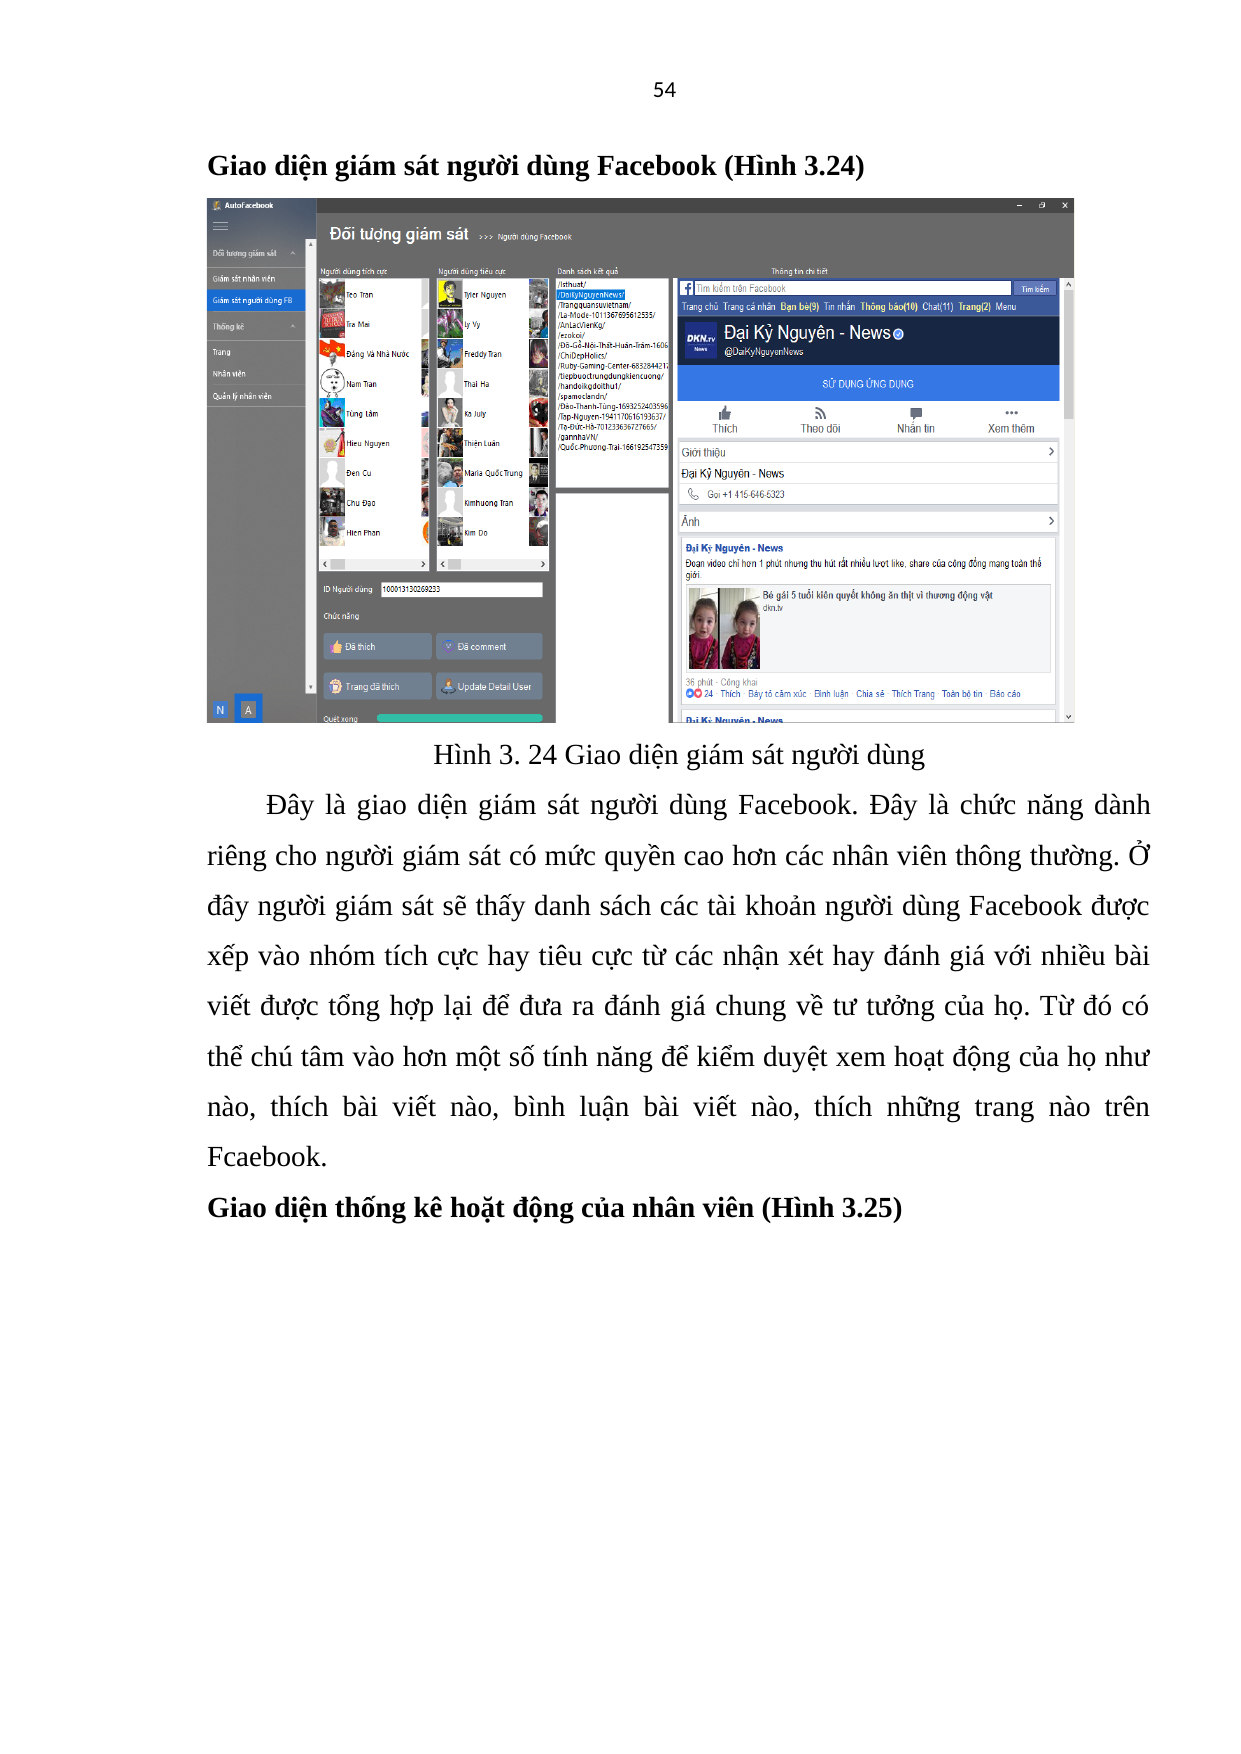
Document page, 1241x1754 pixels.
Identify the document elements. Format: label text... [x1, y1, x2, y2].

list Giao diện giám sát người dùng Facebook (Hình 3.24) [207, 148, 1152, 181]
list Giao diện thống kê hoặt động của nhân viên (Hình 3.25) [207, 1190, 1152, 1223]
list Đây là giao diện giám sát người dùng Facebook. Đây là chức năng dành riêng cho người giám sát có mức quyền cao hơn các nhân viên thông thường. Ở đây người giám sát sẽ thấy danh sách các tài khoản người dùng Facebook được xếp vào nhóm tích cực hay tiêu cực từ các nhận xét hay đánh giá với nhiều bài viết được tổng hợp lại để đưa ra đánh giá chung về tư tưởng của họ. Từ đó có thể chú tâm vào hơn một số tính năng để kiểm duyệt xem hoạt động của họ như nào, thích bài viết nào, bình luận bài viết nào, thích những trang nào trên Fcaebook. [207, 787, 1152, 1173]
text Hình 3. 24 Giao diện giám sát người dùng [207, 737, 1152, 771]
picture [206, 198, 1075, 723]
